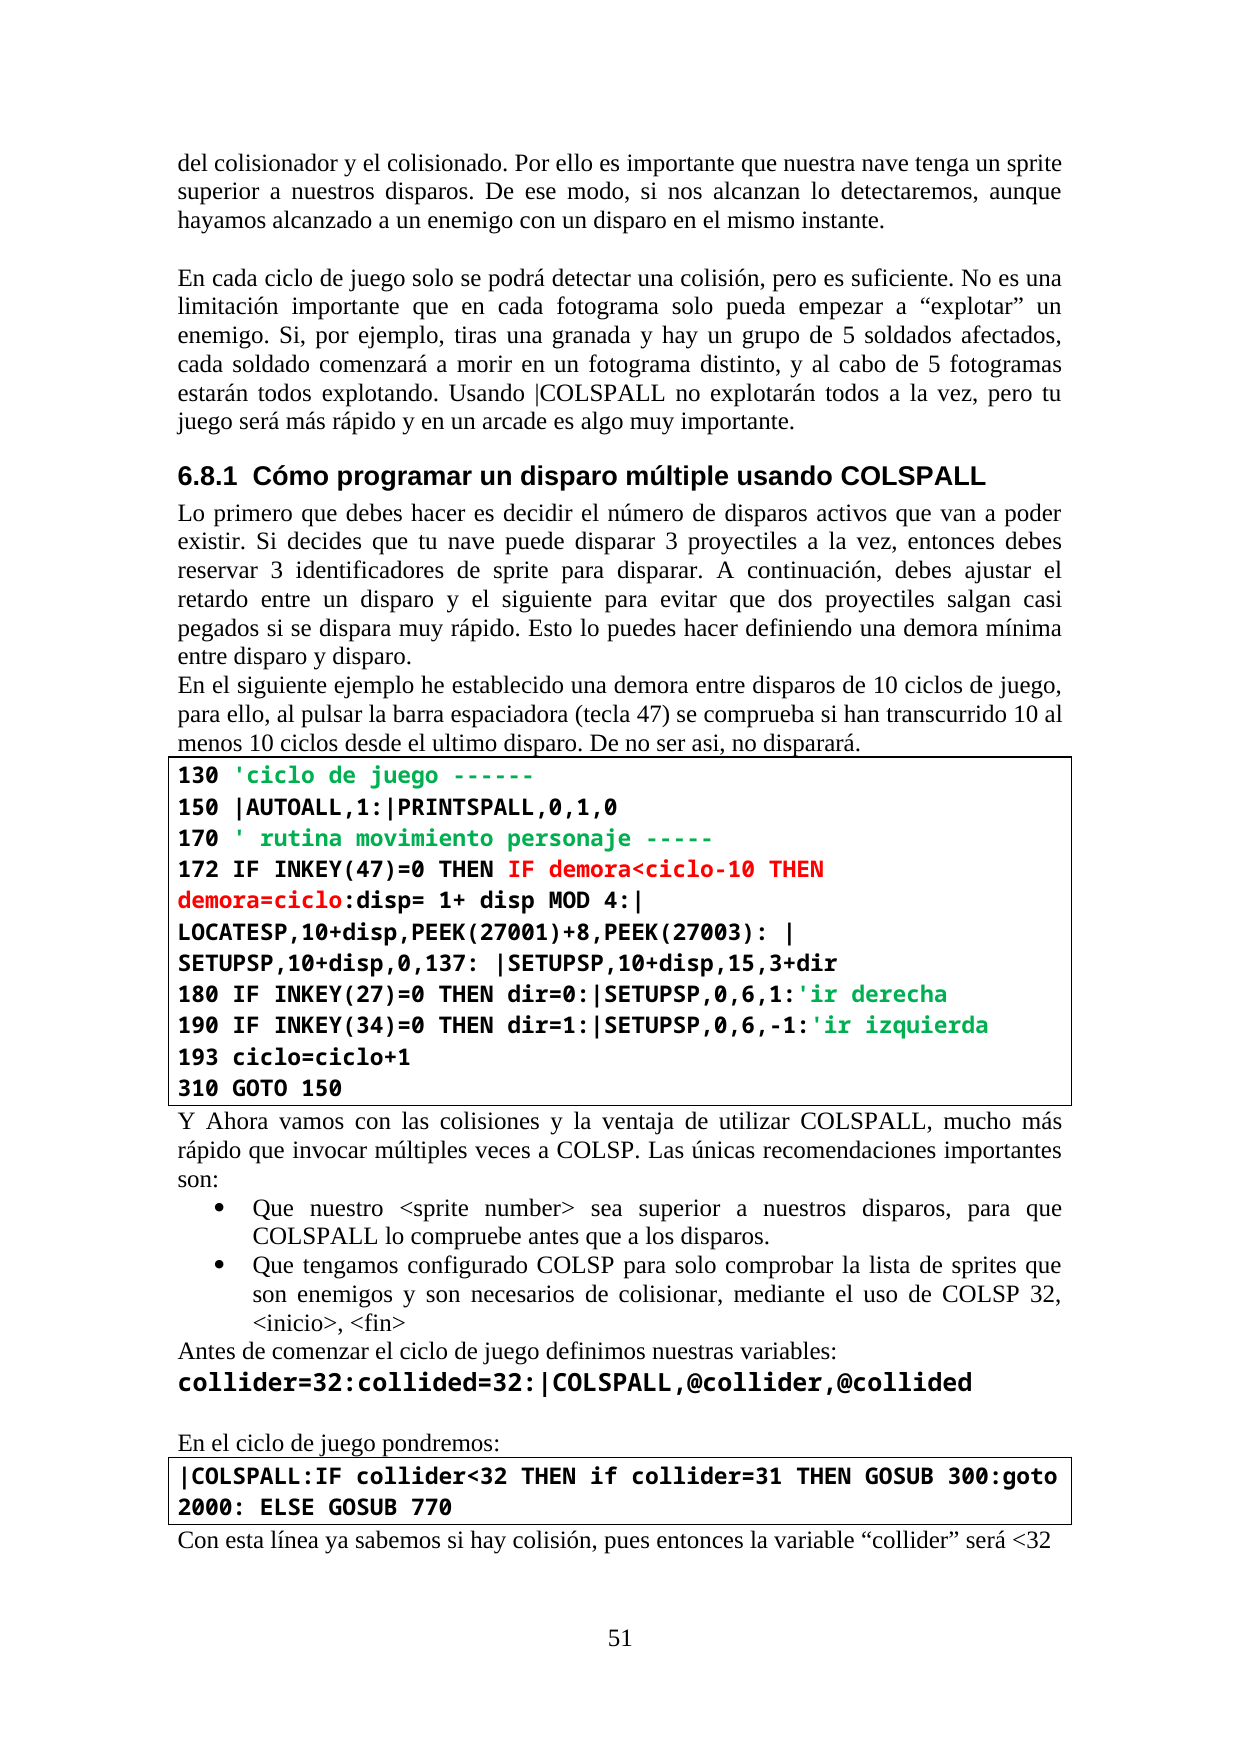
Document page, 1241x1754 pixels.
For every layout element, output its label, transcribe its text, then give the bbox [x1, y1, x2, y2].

text 170 ' rutina movimiento personaje ----- [177, 822, 1063, 853]
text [177, 148, 1063, 234]
text 193 ciclo=ciclo+1 [177, 1041, 1063, 1069]
list Que nuestro <sprite number> sea superior a nuestros disparos, para que COLSPALL lo compruebe antes que a los disparos. [215, 1193, 1063, 1250]
text 172 IF INKEY(47)=0 THEN IF demora<ciclo-10 THEN demora=ciclo:disp= 1+ disp MOD 4:|LOCATESP,10+disp,PEEK(27001)+8,PEEK(27003): |SETUPSP,10+disp,0,137: |SETUPSP,10+disp,15,3+dir [177, 853, 1063, 978]
text Con esta línea ya sabemos si hay colisión, pues entonces la variable “collider” será <32 [177, 1525, 1063, 1554]
text Lo primero que debes hacer es decidir el número de disparos activos que van a poder existir. Si decides que tu nave puede disparar 3 proyectiles a la vez, entonces debes reservar 3 identificadores de sprite para disparar. A continuación, debes ajustar el retardo entre un disparo y el siguiente para evitar que dos proyectiles salgan casi pegados si se dispara muy rápido. Esto lo puedes hacer definiendo una demora mínima entre disparo y disparo. [177, 498, 1063, 670]
text En el ciclo de juego pondremos: [177, 1428, 1063, 1457]
text |COLSPALL:IF collider<32 THEN if collider=31 THEN GOSUB 300:goto 2000: ELSE GOSUB 770 [169, 1458, 1071, 1524]
list Que tengamos configurado COLSP para solo comprobar la lista de sprites que son enemigos y son necesarios de colisionar, mediante el uso de COLSP 32, <inicio>, <fin> [215, 1250, 1063, 1336]
text En cada ciclo de juego solo se podrá detectar una colisión, pero es suficiente. No es una limitación importante que en cada fotograma solo pueda empezar a “explotar” un enemigo. Si, por ejemplo, tiras una granada y hay un grupo de 5 soldados afectados, cada soldado comenzará a morir en un fotograma distinto, y al cabo de 5 fotogramas estarán todos explotando. Usando |COLSPALL no explotarán todos a la vez, pero tu juego será más rápido y en un arcade es algo muy importante. [177, 263, 1063, 435]
text 130 'ciclo de juego ------ [169, 758, 1071, 791]
text En el siguiente ejemplo he establecido una demora entre disparos de 10 ciclos de juego, para ello, al pulsar la barra espaciadora (tecla 47) se comprueba si han transcurrido 10 al menos 10 ciclos desde el ultimo disparo. De no ser asi, no disparará. [177, 670, 1063, 756]
text 180 IF INKEY(27)=0 THEN dir=0:|SETUPSP,0,6,1:'ir derecha [177, 978, 1063, 1009]
text collider=32:collided=32:|COLSPALL,@collider,@collided [177, 1365, 1063, 1399]
text 150 |AUTOALL,1:|PRINTSPALL,0,1,0 [177, 791, 1063, 822]
text Y Ahora vamos con las colisiones y la ventaja de utilizar COLSPALL, mucho más rápido que invocar múltiples veces a COLSP. Las únicas recomendaciones importantes son: [177, 1106, 1063, 1193]
text Antes de comenzar el ciclo de juego definimos nuestras variables: [177, 1336, 1063, 1365]
text 310 GOTO 150 [169, 1069, 1071, 1105]
subtitle Cómo programar un disparo múltiple usando COLSPALL [177, 460, 1063, 491]
text 190 IF INKEY(34)=0 THEN dir=1:|SETUPSP,0,6,-1:'ir izquierda [177, 1009, 1063, 1041]
